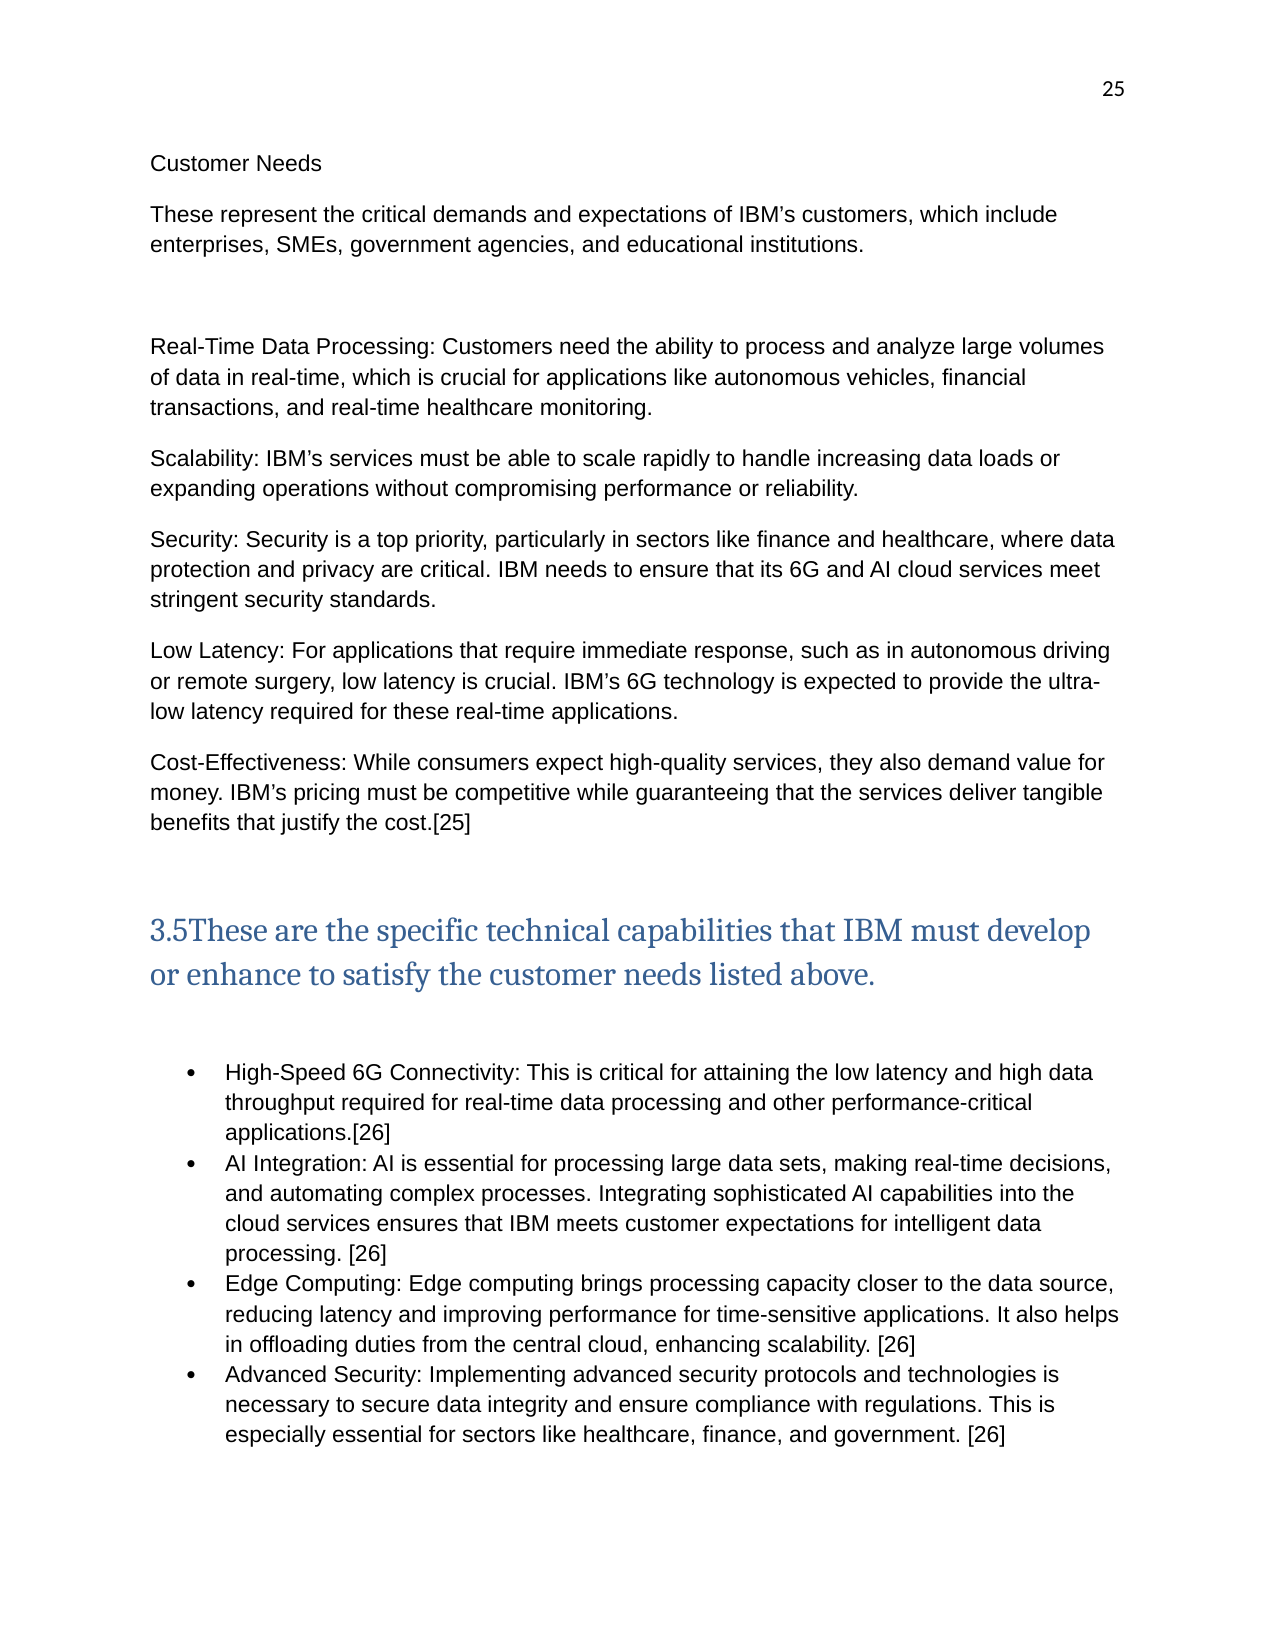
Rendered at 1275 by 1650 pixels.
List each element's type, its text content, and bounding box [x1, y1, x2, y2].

text These represent the critical demands and expectations of IBM’s customers, which include enterprises, SMEs, government agencies, and educational institutions. [150, 201, 1125, 258]
text Customer Needs [150, 150, 1125, 176]
list High-Speed 6G Connectivity: This is critical for attaining the low latency and high data throughput required for real-time data processing and other performance-critical applications.[26] [187, 1059, 1125, 1146]
text Scalability: IBM’s services must be able to scale rapidly to handle increasing data loads or expanding operations without compromising performance or reliability. [150, 445, 1125, 501]
text Low Latency: For applications that require immediate response, such as in autonomous driving or remote surgery, low latency is crucial. IBM’s 6G technology is expected to provide the ultra-low latency required for these real-time applications. [150, 637, 1125, 724]
text Real-Time Data Processing: Customers need the ability to process and analyze large volumes of data in real-time, which is crucial for applications like autonomous vehicles, financial transactions, and real-time healthcare monitoring. [150, 333, 1125, 420]
text Cost-Effectiveness: While consumers expect high-quality services, they also demand value for money. IBM’s pricing must be competitive while guaranteeing that the services deliver tangible benefits that justify the cost.[25] [150, 749, 1125, 836]
text Security: Security is a top priority, particularly in sectors like finance and healthcare, where data protection and privacy are critical. IBM needs to ensure that its 6G and AI cloud services meet stringent security standards. [150, 526, 1125, 613]
subtitle 3.5These are the specific technical capabilities that IBM must develop or enhance to satisfy the customer needs listed above. [150, 911, 1125, 994]
list Advanced Security: Implementing advanced security protocols and technologies is necessary to secure data integrity and ensure compliance with regulations. This is especially essential for sectors like healthcare, finance, and government. [26] [187, 1361, 1125, 1448]
list AI Integration: AI is essential for processing large data sets, making real-time decisions, and automating complex processes. Integrating sophisticated AI capabilities into the cloud services ensures that IBM meets customer expectations for intelligent data processing. [26] [187, 1149, 1125, 1267]
list Edge Computing: Edge computing brings processing capacity closer to the data source, reducing latency and improving performance for time-sensitive applications. It also helps in offloading duties from the central cloud, enhancing scalability. [26] [187, 1270, 1125, 1357]
